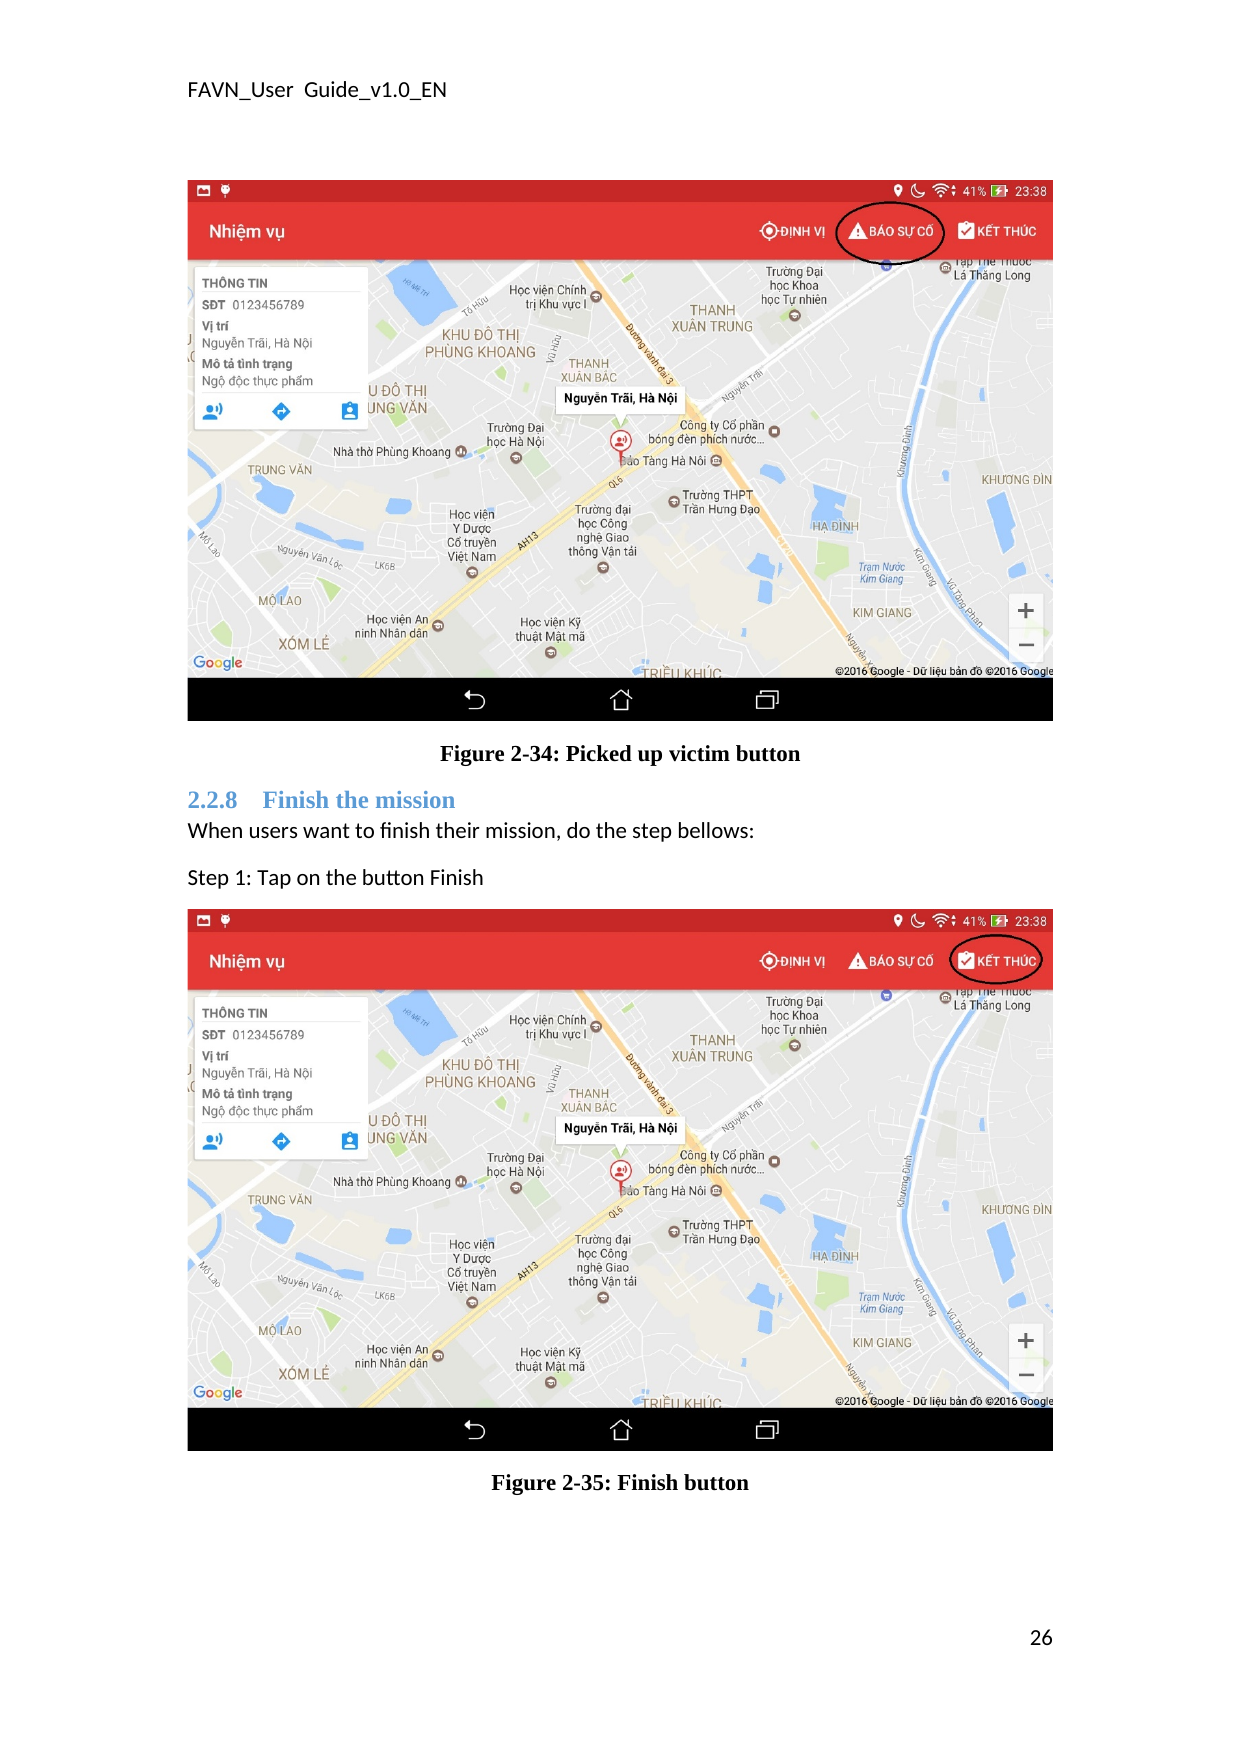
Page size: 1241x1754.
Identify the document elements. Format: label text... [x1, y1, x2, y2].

subtitle Finish the mission [187, 785, 1053, 814]
picture [187, 909, 1053, 1451]
text Figure 2-34: Picked up victim button [187, 740, 1053, 766]
text When users want to finish their mission, do the step bellows: [187, 816, 1053, 844]
text Figure 2-35: Finish button [187, 1469, 1053, 1496]
picture [187, 180, 1053, 721]
text Step 1: Tap on the button Finish [187, 863, 1053, 891]
